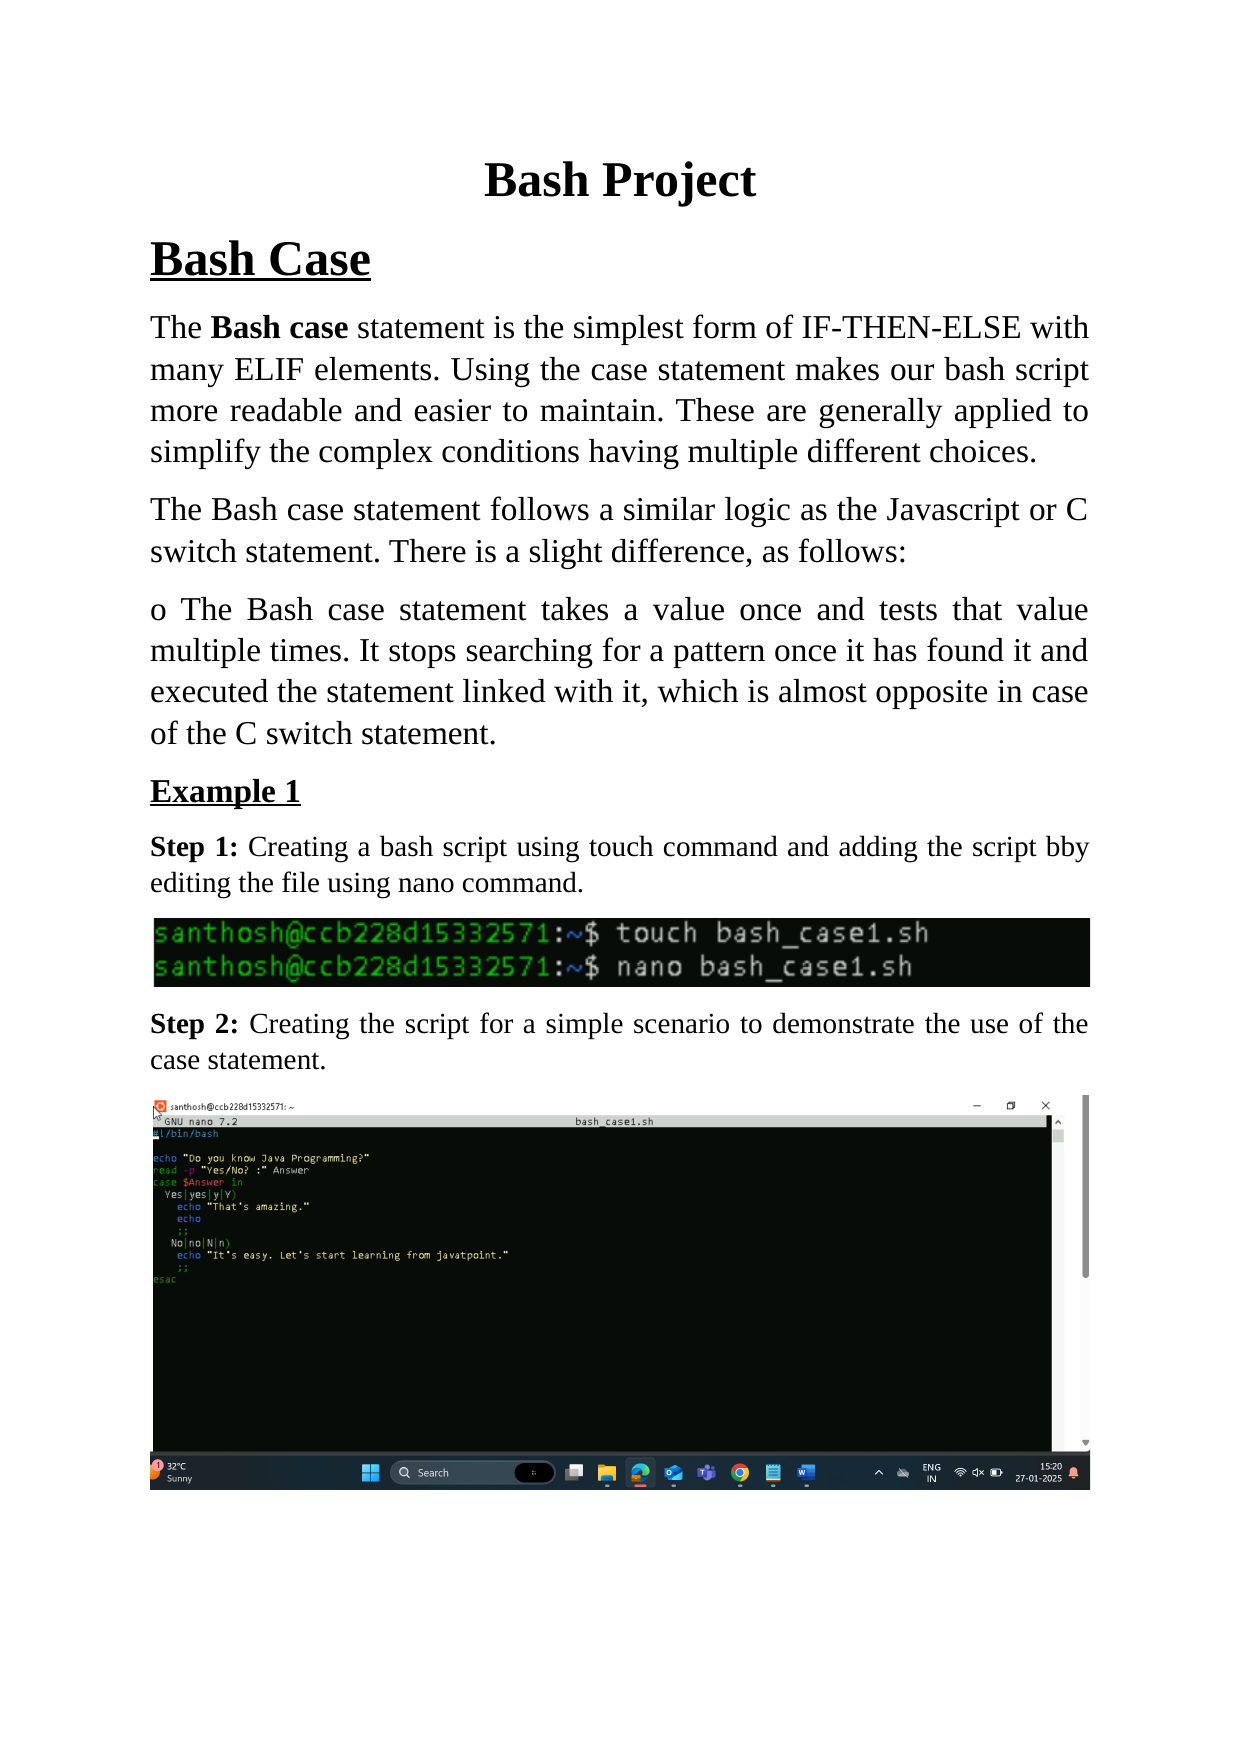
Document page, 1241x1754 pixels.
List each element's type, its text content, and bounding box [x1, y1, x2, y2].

text Bash Case [150, 229, 1090, 286]
text Bash Project [150, 150, 1090, 207]
text Example 1 [150, 771, 1090, 809]
text Step 1: Creating a bash script using touch command and adding the script bby editing the file using nano command. [150, 829, 1090, 899]
text The Bash case statement is the simplest form of IF-THEN-ELSE with many ELIF elements. Using the case statement makes our bash script more readable and easier to maintain. These are generally applied to simplify the complex conditions having multiple different choices. [150, 307, 1090, 470]
picture [150, 918, 1091, 987]
text o The Bash case statement takes a value once and tests that value multiple times. It stops searching for a pattern once it has found it and executed the statement linked with it, which is almost opposite in case of the C switch statement. [150, 589, 1090, 751]
picture [150, 1095, 1091, 1490]
text The Bash case statement follows a similar logic as the Javascript or C switch statement. There is a slight difference, as follows: [150, 489, 1090, 569]
text Step 2: Creating the script for a simple scenario to demonstrate the use of the case statement. [150, 1006, 1090, 1076]
